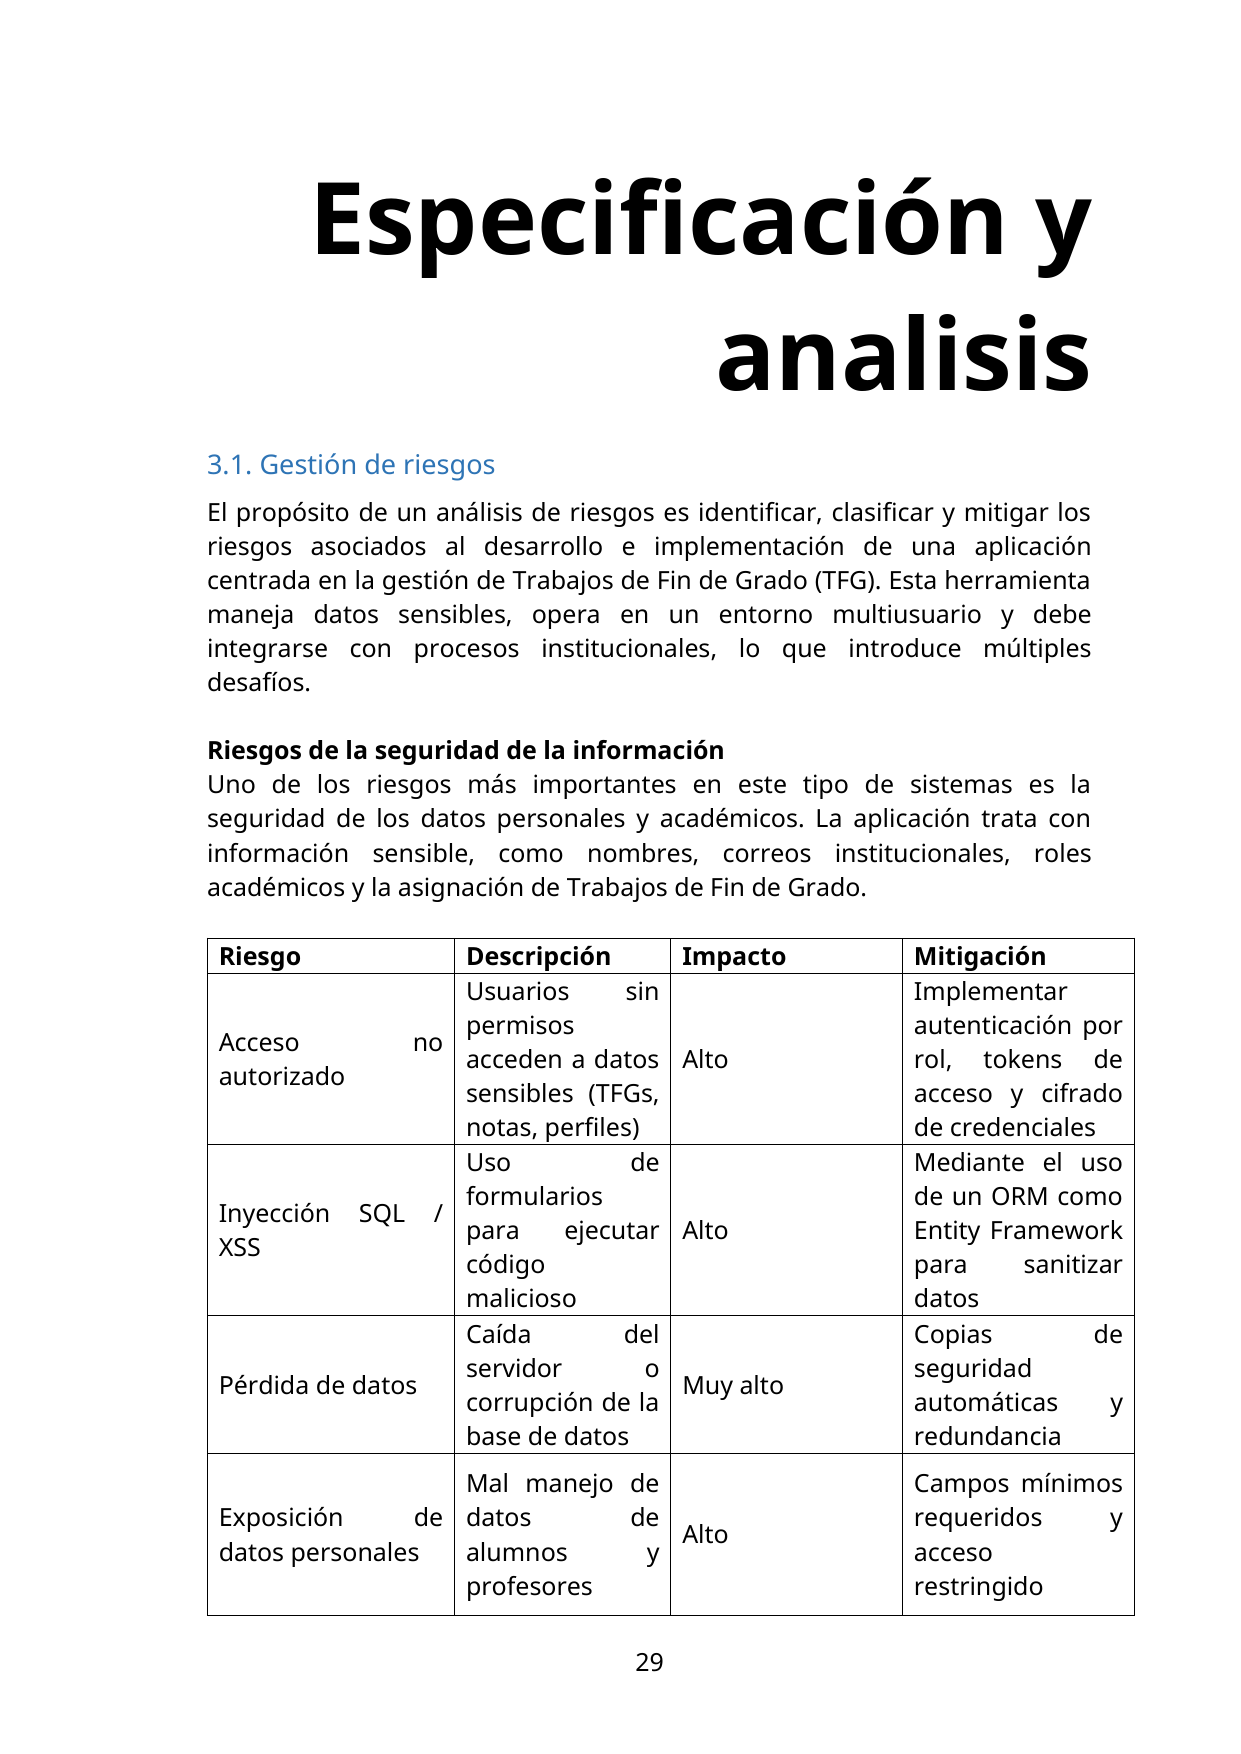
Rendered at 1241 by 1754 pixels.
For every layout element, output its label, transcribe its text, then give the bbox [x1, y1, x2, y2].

table_header Mitigación [903, 939, 1134, 972]
table_cell Usuarios sin permisos acceden a datos sensibles (TFGs, notas, perfiles) [455, 974, 670, 1144]
table_cell Caída del servidor o corrupción de la base de datos [455, 1316, 670, 1452]
table_header Descripción [455, 939, 670, 972]
table_cell Mediante el uso de un ORM como Entity Framework para sanitizar datos [903, 1145, 1134, 1315]
text El propósito de un análisis de riesgos es identificar, clasificar y mitigar los riesgos asociados al desarrollo e implementación de una aplicación centrada en la gestión de Trabajos de Fin de Grado (TFG). Esta herramienta maneja datos sensibles, opera en un entorno multiusuario y debe integrarse con procesos institucionales, lo que introduce múltiples desafíos. [207, 494, 1092, 699]
table_cell Pérdida de datos [208, 1316, 454, 1452]
text Especificación y analisis [207, 148, 1092, 420]
table_cell Campos mínimos requeridos y acceso restringido [903, 1454, 1134, 1615]
table_cell Muy alto [671, 1316, 902, 1452]
table_cell Inyección SQL / XSS [208, 1145, 454, 1315]
table_cell Alto [671, 974, 902, 1144]
table_cell Alto [671, 1454, 902, 1615]
table_cell Exposición de datos personales [208, 1454, 454, 1615]
table_cell Alto [671, 1145, 902, 1315]
table_cell Copias de seguridad automáticas y redundancia [903, 1316, 1134, 1452]
table_header Riesgo [208, 939, 454, 972]
text Uno de los riesgos más importantes en este tipo de sistemas es la seguridad de los datos personales y académicos. La aplicación trata con información sensible, como nombres, correos institucionales, roles académicos y la asignación de Trabajos de Fin de Grado. [207, 767, 1092, 903]
table_cell Uso de formularios para ejecutar código malicioso [455, 1145, 670, 1315]
subtitle Gestión de riesgos [207, 445, 1092, 482]
table_cell Acceso no autorizado [208, 974, 454, 1144]
table_header Impacto [671, 939, 902, 972]
table_cell Implementar autenticación por rol, tokens de acceso y cifrado de credenciales [903, 974, 1134, 1144]
text Riesgos de la seguridad de la información [207, 733, 1092, 767]
table_cell Mal manejo de datos de alumnos y profesores [455, 1454, 670, 1615]
